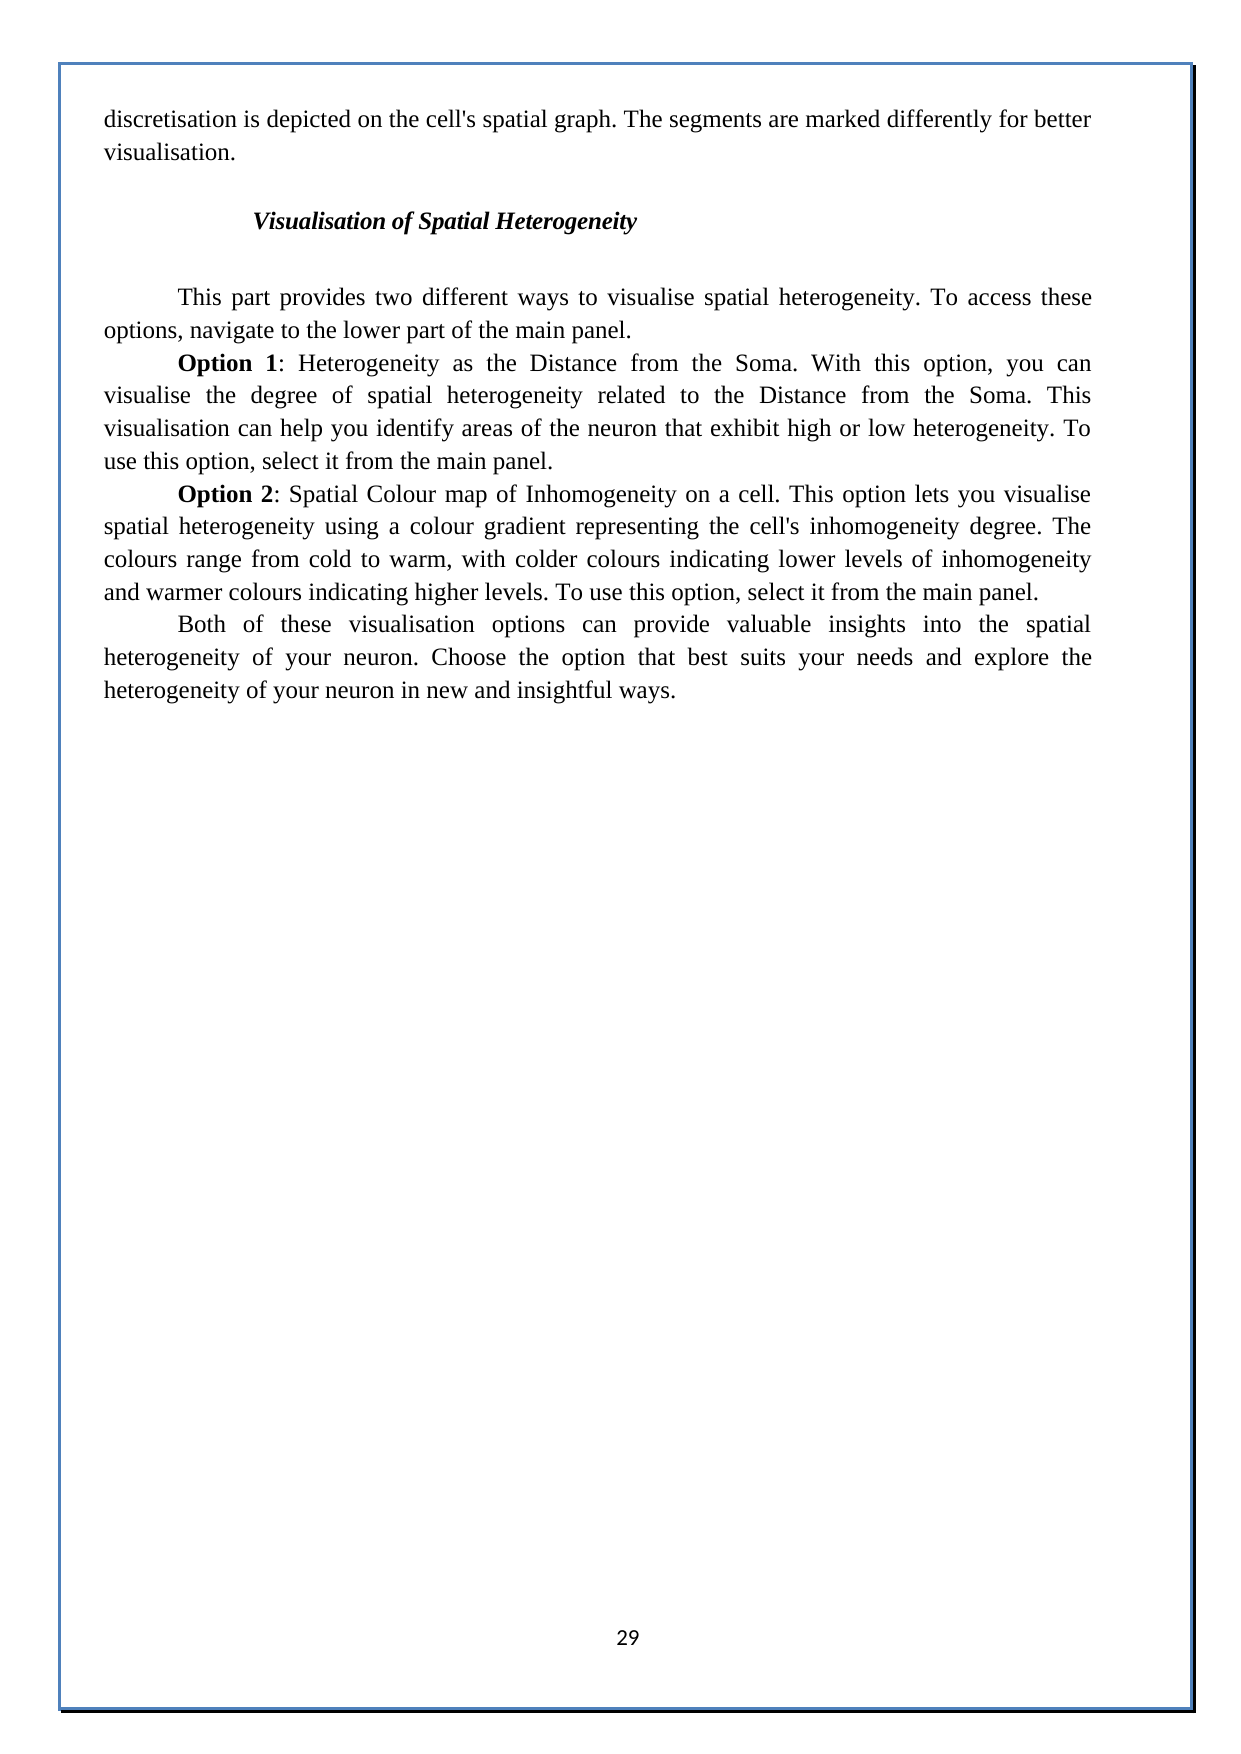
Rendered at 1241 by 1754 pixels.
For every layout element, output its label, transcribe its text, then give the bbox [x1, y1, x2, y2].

text Option 2: Spatial Colour map of Inhomogeneity on a cell. This option lets you visualise spatial heterogeneity using a colour gradient representing the cell's inhomogeneity degree. The colours range from cold to warm, with colder colours indicating lower levels of inhomogeneity and warmer colours indicating higher levels. To use this option, select it from the main panel. [103, 479, 1093, 606]
text Both of these visualisation options can provide valuable insights into the spatial heterogeneity of your neuron. Choose the option that best suits your needs and explore the heterogeneity of your neuron in new and insightful ways. [103, 609, 1093, 704]
text Option 1: Heterogeneity as the Distance from the Soma. With this option, you can visualise the degree of spatial heterogeneity related to the Distance from the Soma. This visualisation can help you identify areas of the neuron that exhibit high or low heterogeneity. To use this option, select it from the main panel. [103, 348, 1093, 475]
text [103, 104, 1093, 165]
text This part provides two different ways to visualise spatial heterogeneity. To access these options, navigate to the lower part of the main panel. [103, 282, 1093, 344]
subtitle Visualisation of Spatial Heterogeneity [178, 206, 1093, 235]
